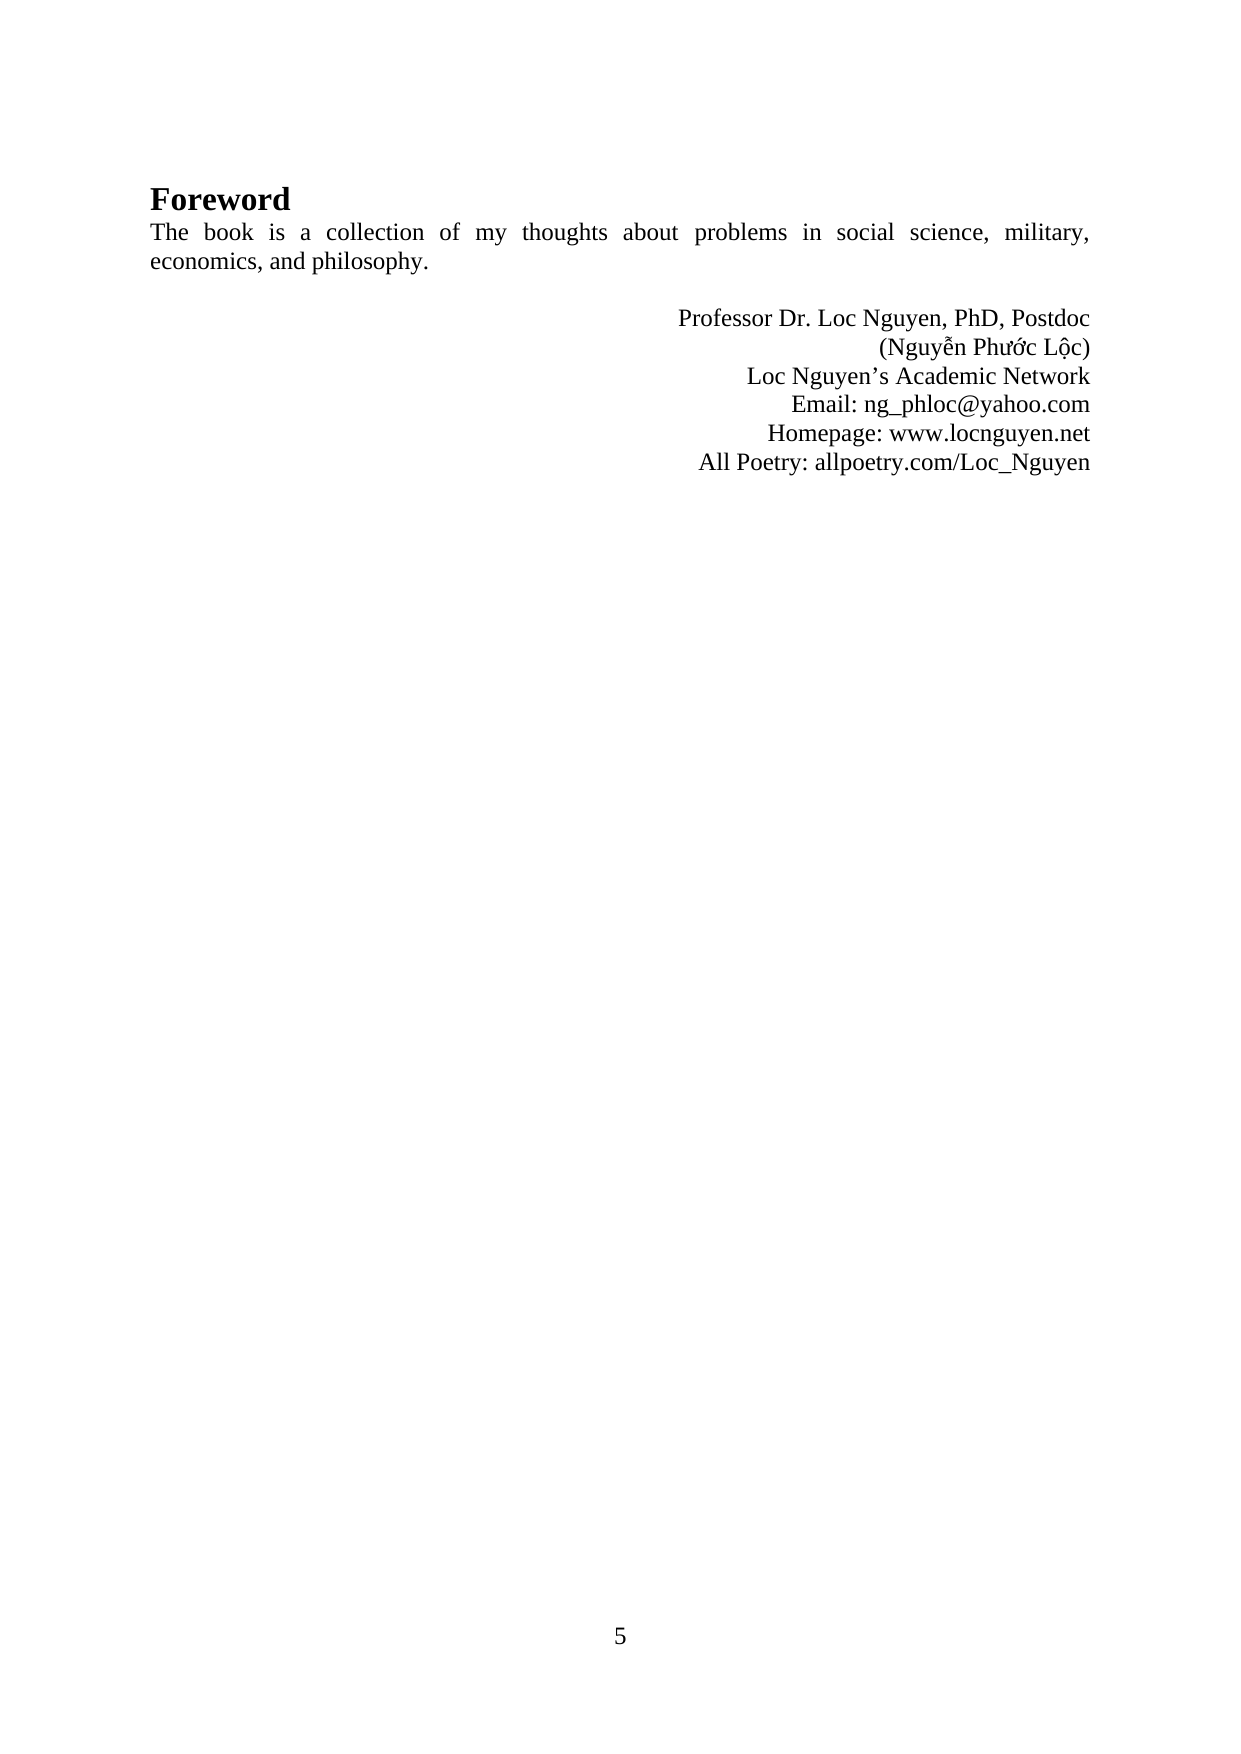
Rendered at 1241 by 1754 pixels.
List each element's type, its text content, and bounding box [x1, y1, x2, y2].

text Loc Nguyen’s Academic Network [150, 361, 1090, 389]
text Professor Dr. Loc Nguyen, PhD, Postdoc [150, 274, 1090, 332]
text Email: ng_phloc@yahoo.com [150, 389, 1090, 418]
text The book is a collection of my thoughts about problems in social science, military, economics, and philosophy. [150, 217, 1090, 274]
text Foreword [150, 179, 1090, 217]
text Homepage: www.locnguyen.net [150, 418, 1090, 447]
text (Nguyễn Phước Lộc) [150, 332, 1090, 361]
text All Poetry: allpoetry.com/Loc_Nguyen [150, 447, 1090, 476]
